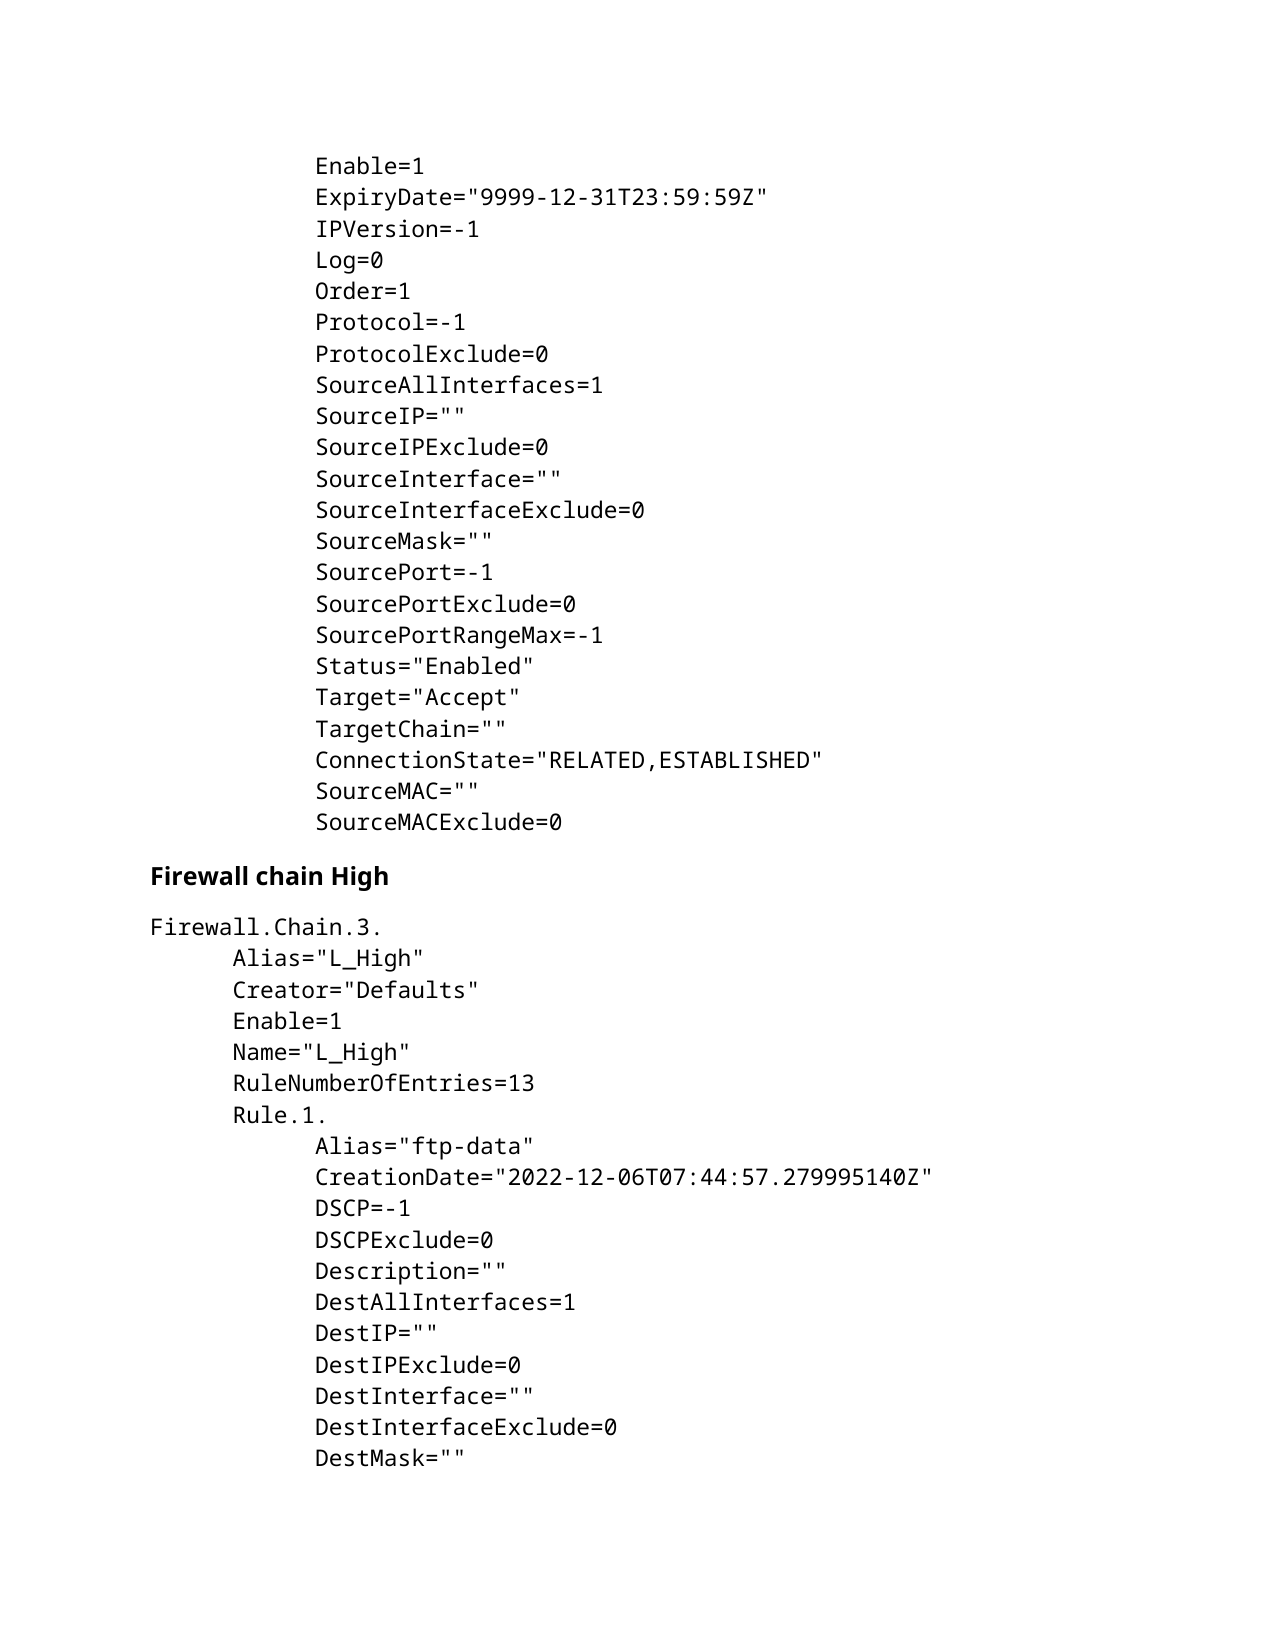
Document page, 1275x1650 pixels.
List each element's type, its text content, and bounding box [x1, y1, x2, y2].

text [150, 911, 1125, 1474]
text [150, 150, 1125, 837]
text Firewall chain High [150, 858, 1125, 892]
